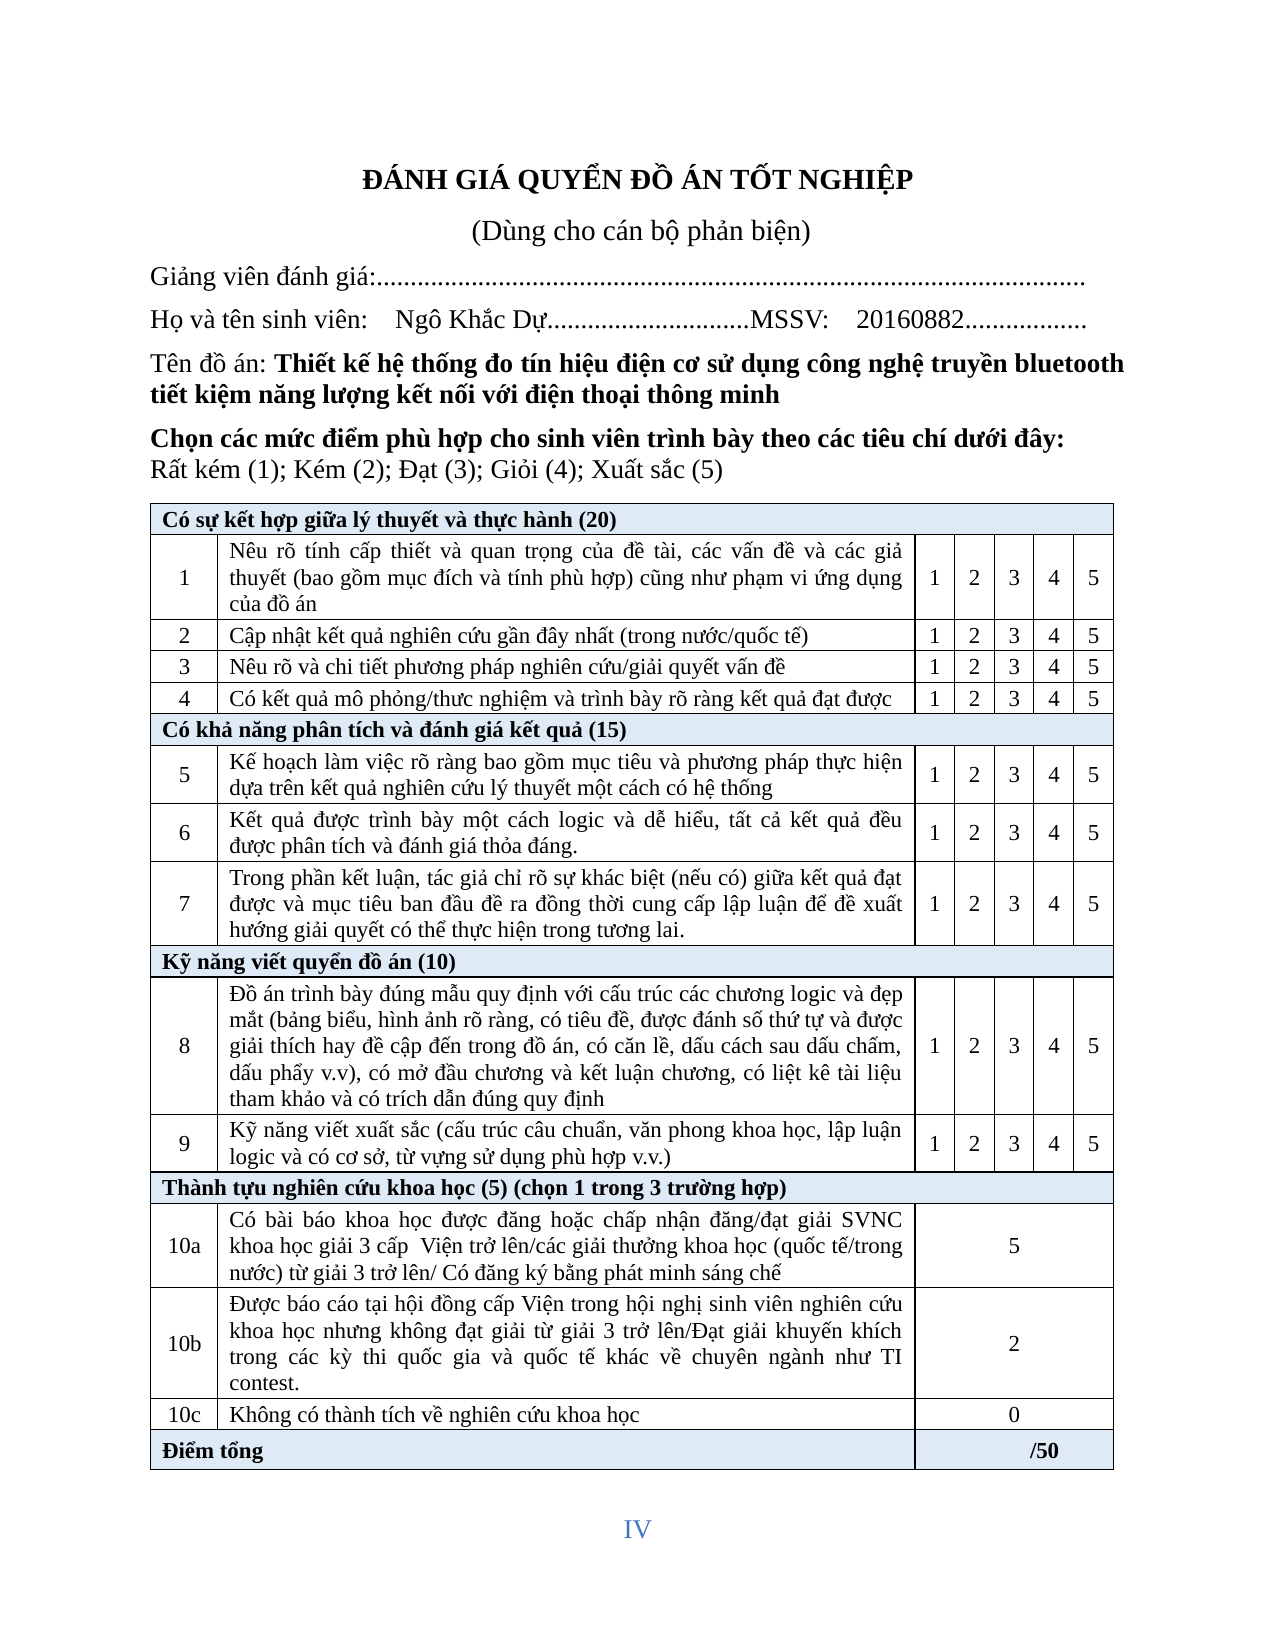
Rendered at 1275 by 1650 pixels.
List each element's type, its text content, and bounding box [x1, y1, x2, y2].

table_cell Có bài báo khoa học được đăng hoặc chấp nhận đăng/đạt giải SVNC khoa học giải 3 cấp Viện trở lên/các giải thưởng khoa học (quốc tế/trong nước) từ giải 3 trở lên/ Có đăng ký bằng phát minh sáng chế [218, 1204, 914, 1287]
table_cell 3 [995, 651, 1033, 682]
table_cell 1 [916, 651, 954, 682]
table_cell 5 [916, 1204, 1113, 1287]
text Rất kém (1); Kém (2); Đạt (3); Giỏi (4); Xuất sắc (5) [150, 453, 1125, 484]
table_cell /50 [916, 1430, 1113, 1469]
table_cell 3 [995, 746, 1033, 803]
table_cell 5 [1074, 620, 1113, 650]
table_cell 1 [916, 1115, 954, 1171]
table_cell Kế hoạch làm việc rõ ràng bao gồm mục tiêu và phương pháp thực hiện dựa trên kết quả nghiên cứu lý thuyết một cách có hệ thống [218, 746, 914, 803]
table_cell Nêu rõ tính cấp thiết và quan trọng của đề tài, các vấn đề và các giả thuyết (bao gồm mục đích và tính phù hợp) cũng như phạm vi ứng dụng của đồ án [218, 535, 914, 618]
text Họ và tên sinh viên: Ngô Khắc Dự MSSV: 20160882 [150, 303, 1125, 334]
table_cell 5 [151, 746, 217, 803]
table_cell Kỹ năng viết quyển đồ án (10) [151, 946, 1113, 976]
table_cell 4 [1034, 683, 1073, 713]
text Chọn các mức điểm phù hợp cho sinh viên trình bày theo các tiêu chí dưới đây: [150, 422, 1160, 453]
table_cell 8 [151, 978, 217, 1113]
text ĐÁNH GIÁ QUYỂN ĐỒ ÁN TỐT NGHIỆP [150, 162, 1125, 196]
table_cell Được báo cáo tại hội đồng cấp Viện trong hội nghị sinh viên nghiên cứu khoa học nhưng không đạt giải từ giải 3 trở lên/Đạt giải khuyến khích trong các kỳ thi quốc gia và quốc tế khác về chuyên ngành như TI contest. [218, 1288, 914, 1398]
table_cell 2 [955, 862, 994, 945]
table_cell 4 [1034, 746, 1073, 803]
table_cell 4 [1034, 651, 1073, 682]
table_cell 3 [151, 651, 217, 682]
table_cell 2 [955, 1115, 994, 1171]
table_cell Kết quả được trình bày một cách logic và dễ hiểu, tất cả kết quả đều được phân tích và đánh giá thỏa đáng. [218, 804, 914, 861]
table_cell Có kết quả mô phỏng/thưc nghiệm và trình bày rõ ràng kết quả đạt được [218, 683, 914, 713]
table_cell Trong phần kết luận, tác giả chỉ rõ sự khác biệt (nếu có) giữa kết quả đạt được và mục tiêu ban đầu đề ra đồng thời cung cấp lập luận để đề xuất hướng giải quyết có thể thực hiện trong tương lai. [218, 862, 914, 945]
table_cell 1 [916, 804, 954, 861]
table_cell 5 [1074, 862, 1113, 945]
table_cell 4 [1034, 804, 1073, 861]
text Giảng viên đánh giá: [150, 259, 1125, 291]
table_header Có sự kết hợp giữa lý thuyết và thực hành (20) [151, 504, 1113, 534]
table_cell 1 [916, 535, 954, 618]
table_cell 2 [916, 1288, 1113, 1398]
table_cell 10a [151, 1204, 217, 1287]
table_cell 5 [1074, 746, 1113, 803]
table_cell 2 [151, 620, 217, 650]
table_cell Nêu rõ và chi tiết phương pháp nghiên cứu/giải quyết vấn đề [218, 651, 914, 682]
table_cell 10b [151, 1288, 217, 1398]
table_cell 4 [1034, 862, 1073, 945]
table_cell 4 [1034, 620, 1073, 650]
table_cell 3 [995, 535, 1033, 618]
table_cell 1 [151, 535, 217, 618]
table_cell 4 [1034, 1115, 1073, 1171]
text (Dùng cho cán bộ phản biện) [150, 213, 1125, 247]
table_cell 5 [1074, 683, 1113, 713]
table_cell 5 [1074, 651, 1113, 682]
table_cell 0 [916, 1399, 1113, 1429]
table_cell 9 [151, 1115, 217, 1171]
table_cell 2 [955, 535, 994, 618]
table_cell 2 [955, 978, 994, 1113]
table_cell 2 [955, 651, 994, 682]
table_cell 1 [916, 746, 954, 803]
table_cell 5 [1074, 535, 1113, 618]
table_cell 3 [995, 804, 1033, 861]
table_cell 5 [1074, 978, 1113, 1113]
table_cell 5 [1074, 1115, 1113, 1171]
table_cell 3 [995, 1115, 1033, 1171]
table_cell 3 [995, 683, 1033, 713]
table_cell 2 [955, 620, 994, 650]
table_cell Cập nhật kết quả nghiên cứu gần đây nhất (trong nước/quốc tế) [218, 620, 914, 650]
table_cell 7 [151, 862, 217, 945]
table_cell Đồ án trình bày đúng mẫu quy định với cấu trúc các chương logic và đẹp mắt (bảng biểu, hình ảnh rõ ràng, có tiêu đề, được đánh số thứ tự và được giải thích hay đề cập đến trong đồ án, có căn lề, dấu cách sau dấu chấm, dấu phẩy v.v), có mở đầu chương và kết luận chương, có liệt kê tài liệu tham khảo và có trích dẫn đúng quy định [218, 978, 914, 1113]
table_cell 2 [955, 804, 994, 861]
text Tên đồ án: Thiết kế hệ thống đo tín hiệu điện cơ sử dụng công nghệ truyền bluetooth tiết kiệm năng lượng kết nối với điện thoại thông minh [150, 347, 1125, 409]
table_cell 5 [1074, 804, 1113, 861]
table_cell Có khả năng phân tích và đánh giá kết quả (15) [151, 714, 1113, 745]
table_cell 4 [151, 683, 217, 713]
table_cell 3 [995, 620, 1033, 650]
table_cell 1 [916, 978, 954, 1113]
table_cell 10c [151, 1399, 217, 1429]
table_cell 2 [955, 683, 994, 713]
table_cell 2 [955, 746, 994, 803]
table_cell 1 [916, 683, 954, 713]
table_cell Thành tựu nghiên cứu khoa học (5) (chọn 1 trong 3 trường hợp) [151, 1173, 1113, 1203]
table_cell 4 [1034, 978, 1073, 1113]
table_cell 3 [995, 978, 1033, 1113]
table_cell 1 [916, 620, 954, 650]
table_cell Không có thành tích về nghiên cứu khoa học [218, 1399, 914, 1429]
table_cell Điểm tổng [151, 1430, 914, 1469]
table_cell 1 [916, 862, 954, 945]
table_cell 3 [995, 862, 1033, 945]
table_cell Kỹ năng viết xuất sắc (cấu trúc câu chuẩn, văn phong khoa học, lập luận logic và có cơ sở, từ vựng sử dụng phù hợp v.v.) [218, 1115, 914, 1171]
table_cell 4 [1034, 535, 1073, 618]
table_cell 6 [151, 804, 217, 861]
